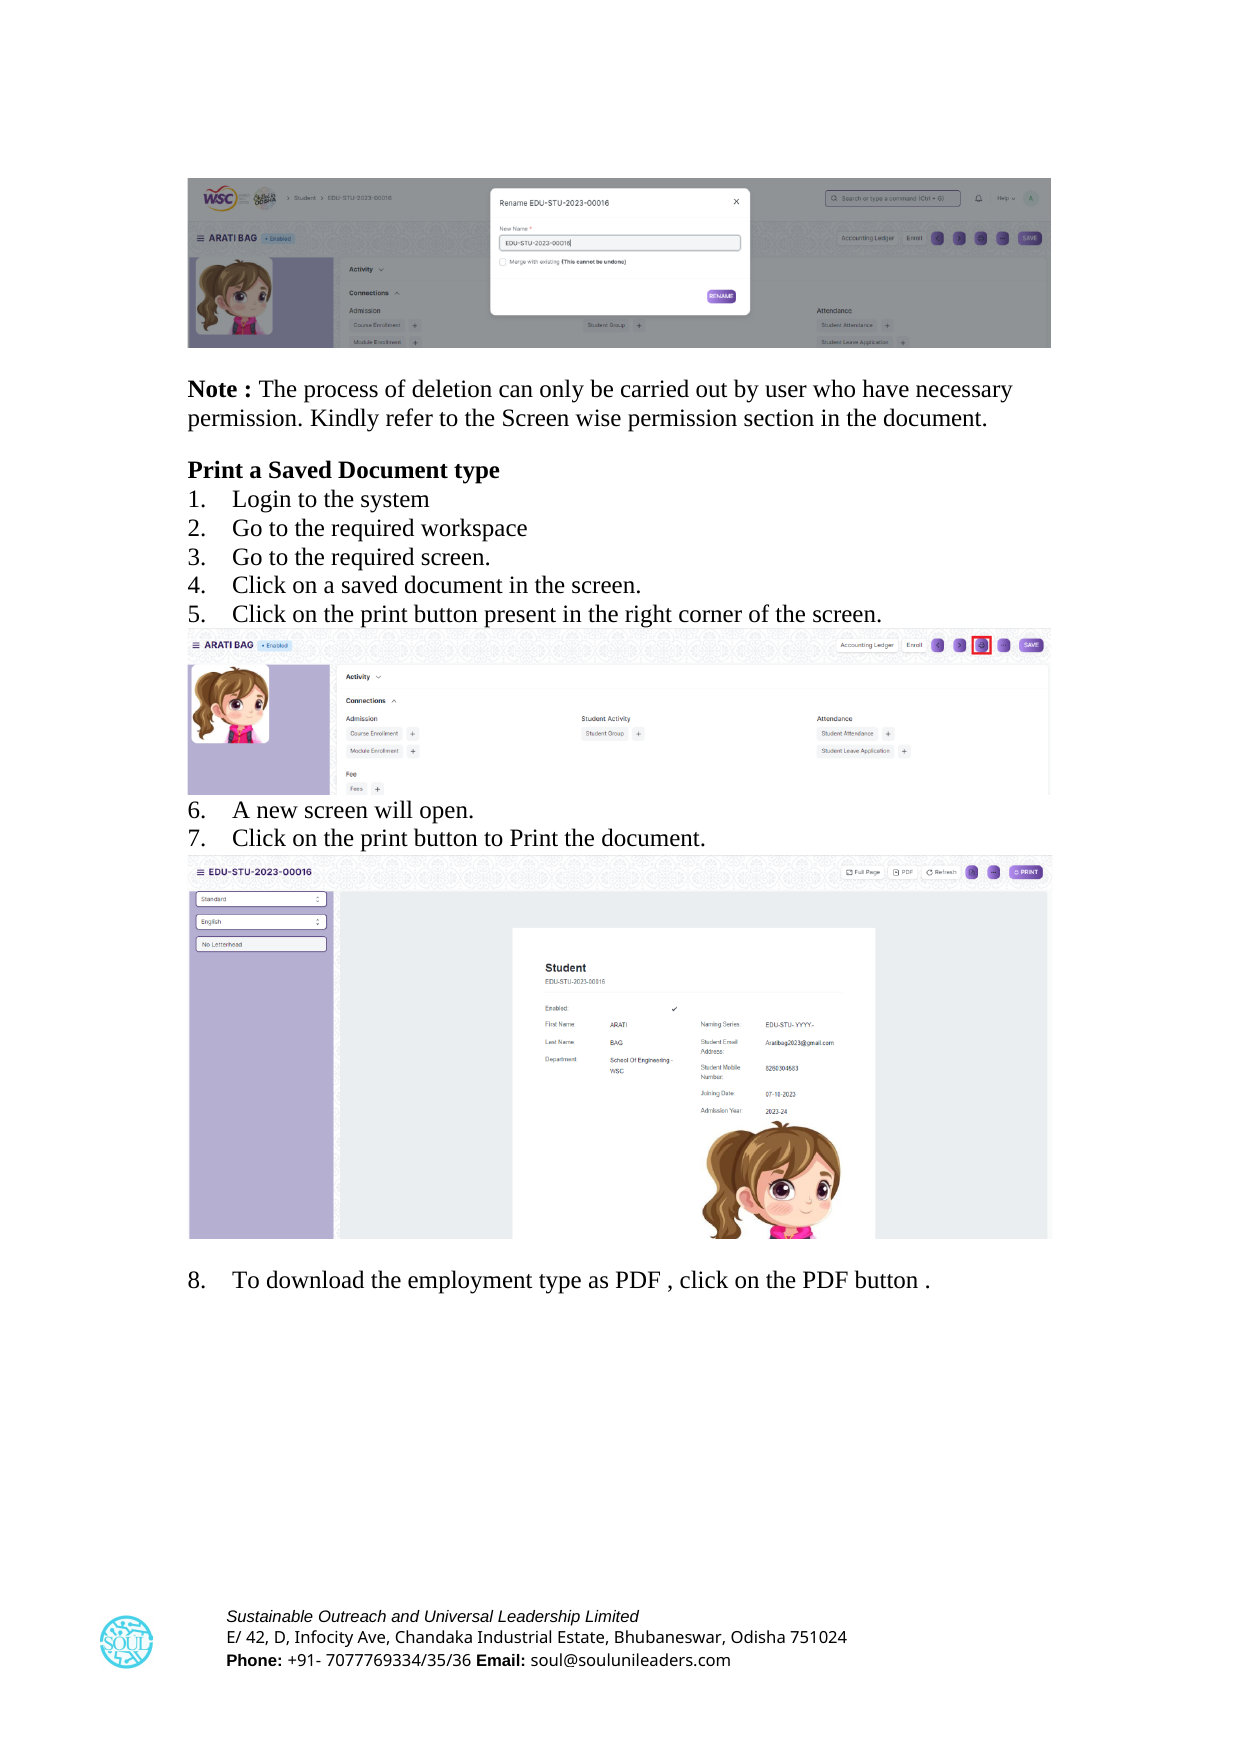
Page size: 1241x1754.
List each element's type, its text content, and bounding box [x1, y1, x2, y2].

text Note : The process of deletion can only be carried out by user who have necessary permission. Kindly refer to the Screen wise permission section in the document. [187, 374, 1053, 431]
picture [187, 628, 1051, 795]
text Print a Saved Document type [187, 456, 1053, 484]
picture [187, 852, 1053, 1239]
picture [187, 178, 1051, 348]
picture [100, 1615, 154, 1669]
list A new screen will open. [187, 795, 1053, 823]
list Go to the required workspace [187, 513, 1053, 542]
list Click on a saved document in the screen. [187, 571, 1053, 599]
list Click on the print button to Print the document. [187, 823, 1053, 852]
list To download the employment type as PDF , click on the PDF button . [187, 1265, 1053, 1294]
list Go to the required screen. [187, 542, 1053, 571]
list Click on the print button present in the right corner of the screen. [187, 599, 1053, 628]
list Login to the system [187, 484, 1053, 513]
